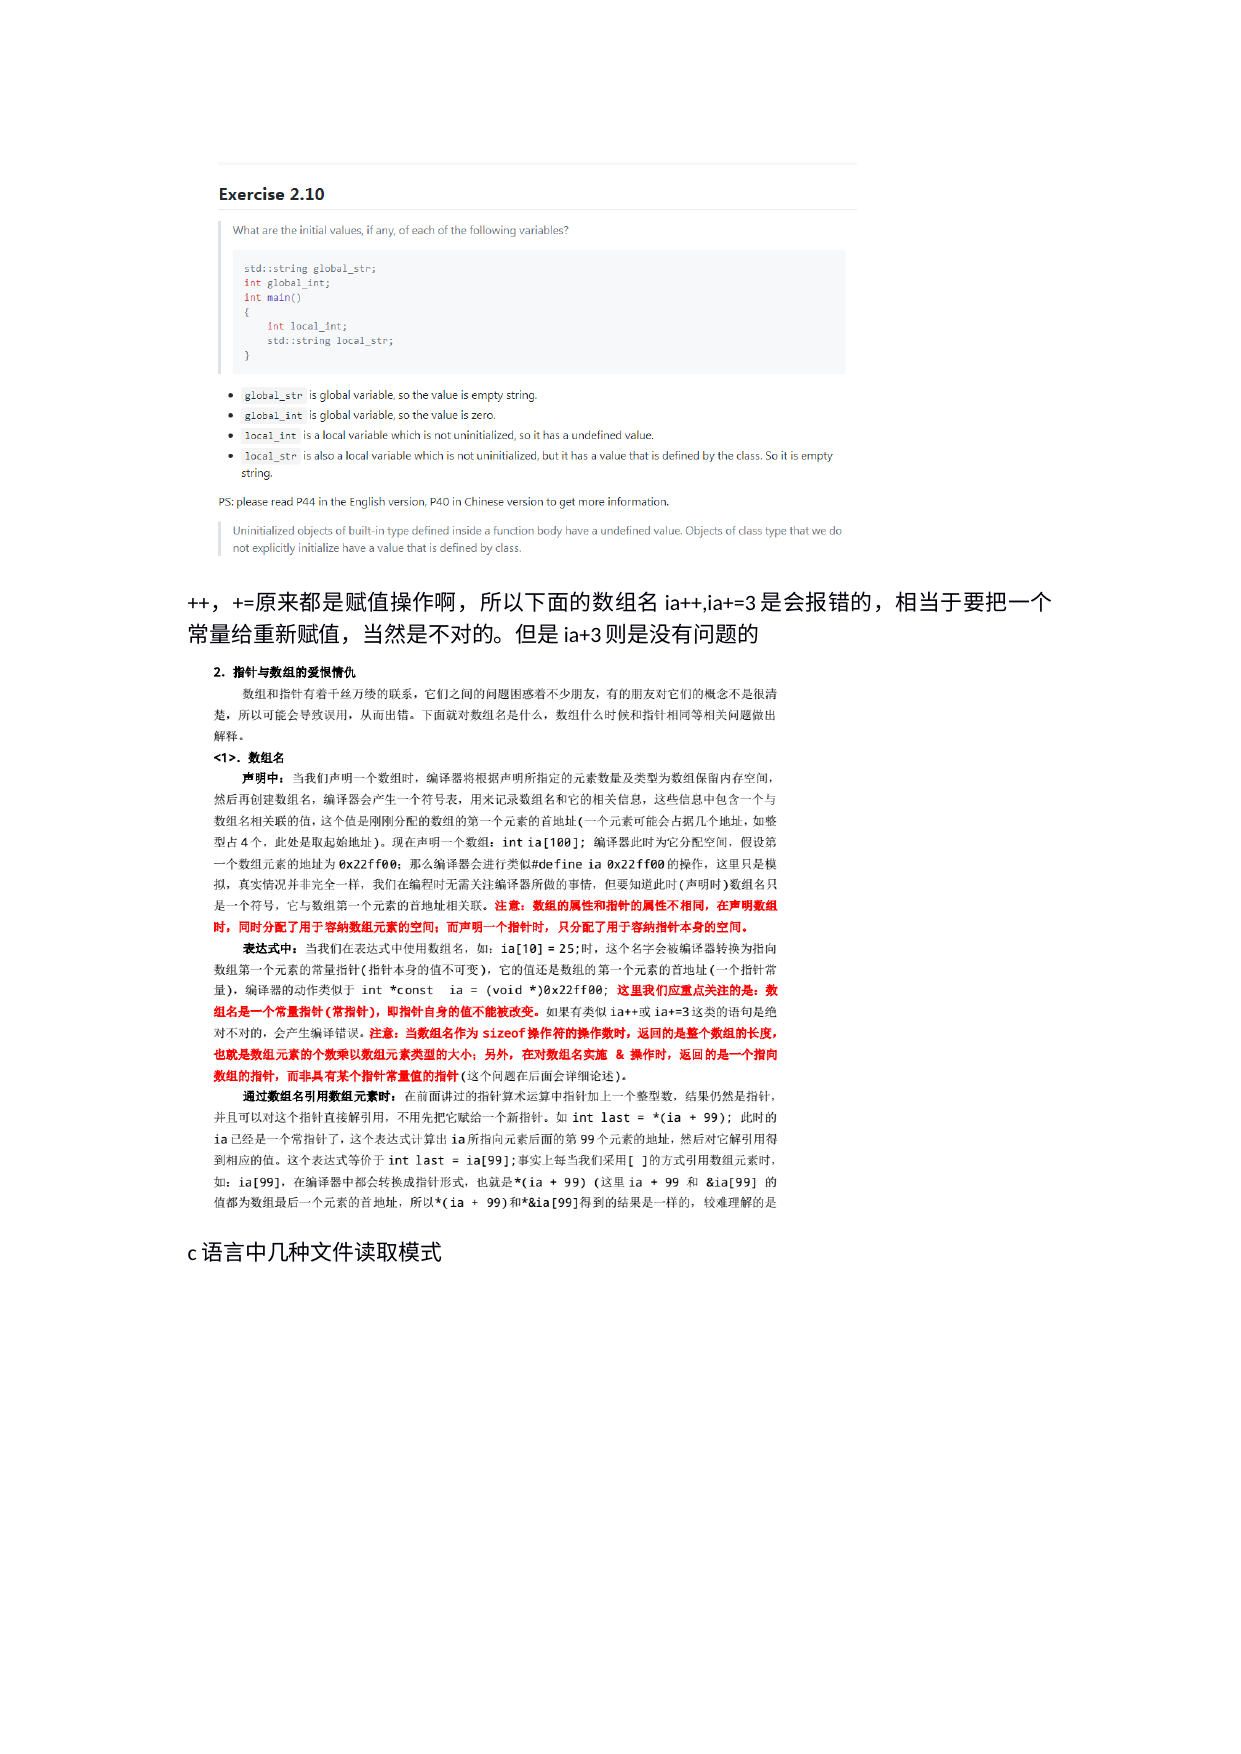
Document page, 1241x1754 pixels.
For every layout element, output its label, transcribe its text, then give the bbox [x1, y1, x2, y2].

picture [187, 649, 803, 1221]
text c语言中几种文件读取模式 [187, 1234, 1053, 1267]
picture [187, 162, 887, 563]
text ++，+=原来都是赋值操作啊，所以下面的数组名ia++,ia+=3是会报错的，相当于要把一个常量给重新赋值，当然是不对的。但是ia+3则是没有问题的 [187, 584, 1053, 649]
